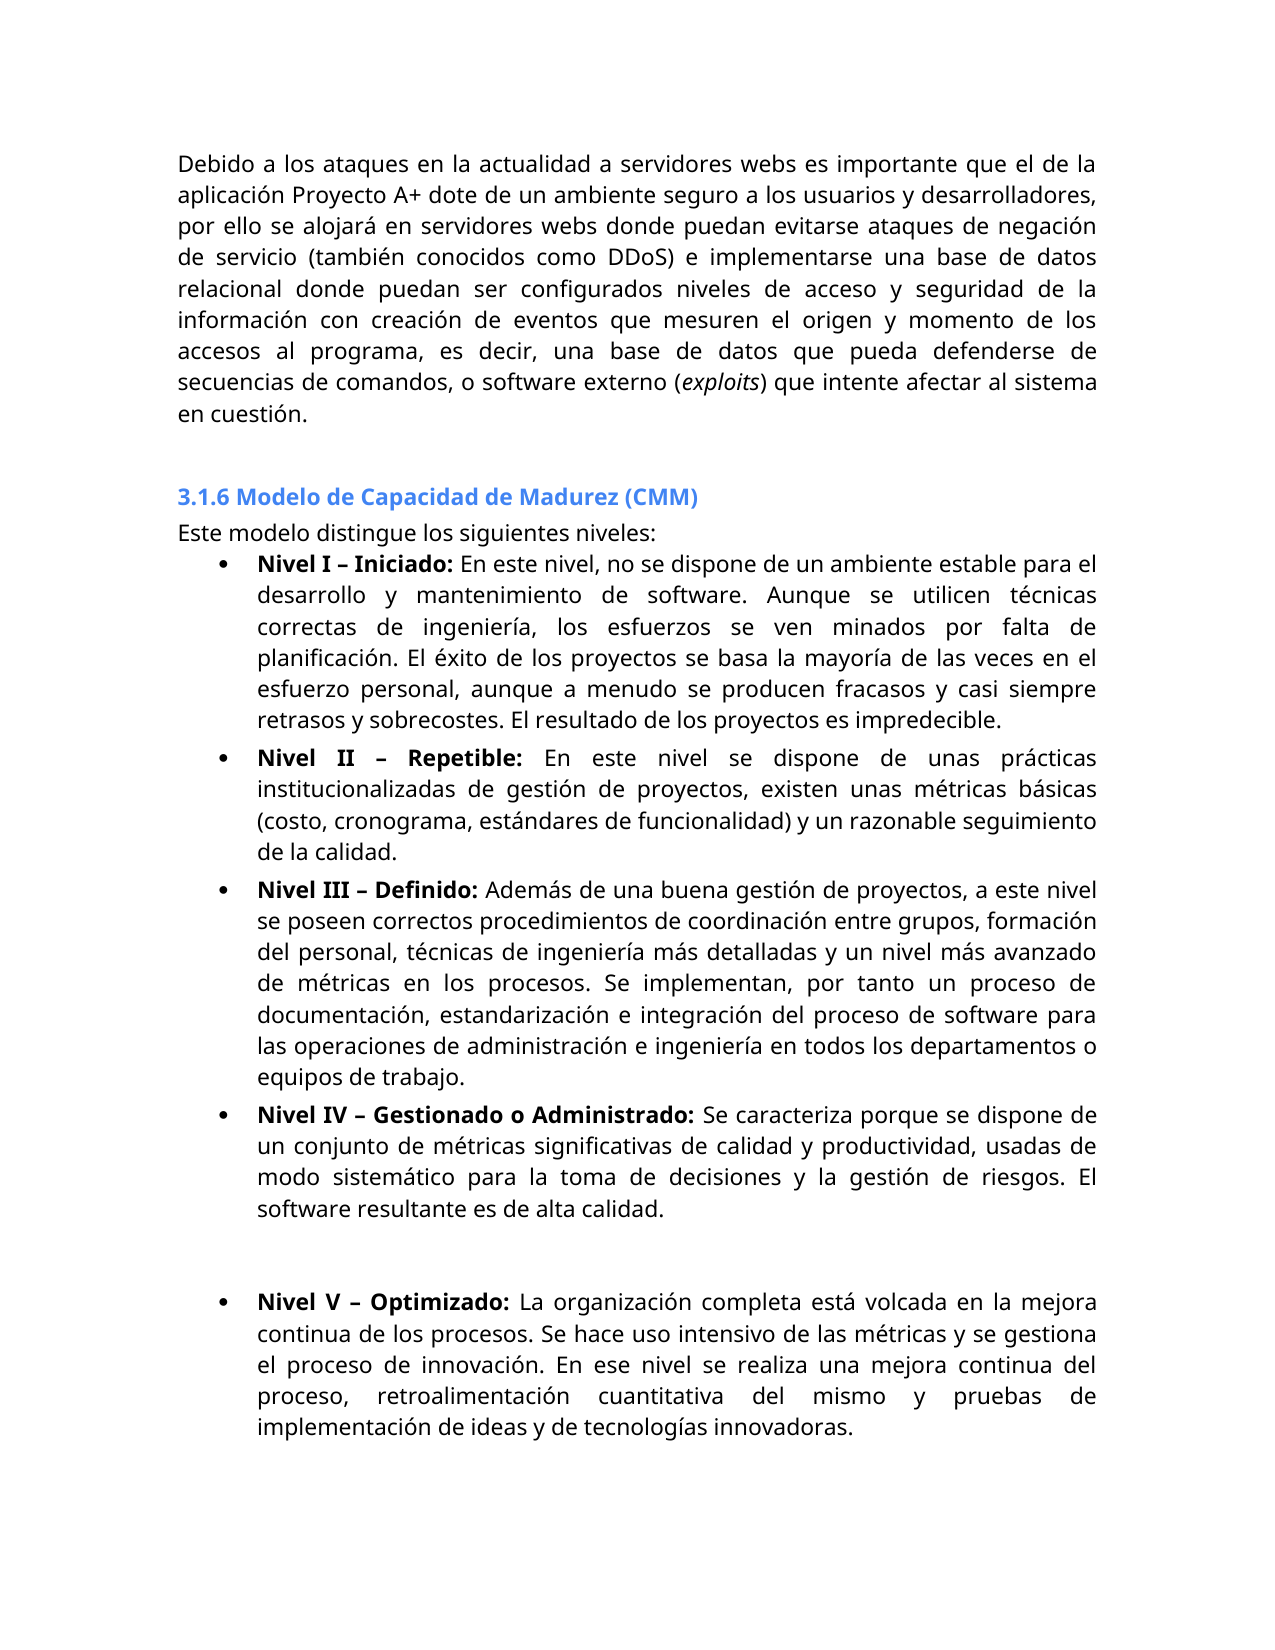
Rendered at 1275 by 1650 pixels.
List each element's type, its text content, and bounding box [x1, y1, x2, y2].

subtitle 3.1.6 Modelo de Capacidad de Madurez (CMM) [177, 481, 1098, 512]
list Nivel IV – Gestionado o Administrado: Se caracteriza porque se dispone de un conjunto de métricas significativas de calidad y productividad, usadas de modo sistemático para la toma de decisiones y la gestión de riesgos. El software resultante es de alta calidad. [219, 1099, 1098, 1224]
list Nivel III – Definido: Además de una buena gestión de proyectos, a este nivel se poseen correctos procedimientos de coordinación entre grupos, formación del personal, técnicas de ingeniería más detalladas y un nivel más avanzado de métricas en los procesos. Se implementan, por tanto un proceso de documentación, estandarización e integración del proceso de software para las operaciones de administración e ingeniería en todos los departamentos o equipos de trabajo. [219, 873, 1098, 1092]
text Este modelo distingue los siguientes niveles: [177, 517, 1098, 548]
list Nivel I – Iniciado: En este nivel, no se dispone de un ambiente estable para el desarrollo y mantenimiento de software. Aunque se utilicen técnicas correctas de ingeniería, los esfuerzos se ven minados por falta de planificación. El éxito de los proyectos se basa la mayoría de las veces en el esfuerzo personal, aunque a menudo se producen fracasos y casi siempre retrasos y sobrecostes. El resultado de los proyectos es impredecible. [219, 548, 1098, 736]
list Nivel II – Repetible: En este nivel se dispone de unas prácticas institucionalizadas de gestión de proyectos, existen unas métricas básicas (costo, cronograma, estándares de funcionalidad) y un razonable seguimiento de la calidad. [219, 742, 1098, 867]
list Nivel V – Optimizado: La organización completa está volcada en la mejora continua de los procesos. Se hace uso intensivo de las métricas y se gestiona el proceso de innovación. En ese nivel se realiza una mejora continua del proceso, retroalimentación cuantitativa del mismo y pruebas de implementación de ideas y de tecnologías innovadoras. [219, 1286, 1098, 1442]
text Debido a los ataques en la actualidad a servidores webs es importante que el de la aplicación Proyecto A+ dote de un ambiente seguro a los usuarios y desarrolladores, por ello se alojará en servidores webs donde puedan evitarse ataques de negación de servicio (también conocidos como DDoS) e implementarse una base de datos relacional donde puedan ser configurados niveles de acceso y seguridad de la información con creación de eventos que mesuren el origen y momento de los accesos al programa, es decir, una base de datos que pueda defenderse de secuencias de comandos, o software externo (exploits) que intente afectar al sistema en cuestión. [177, 148, 1098, 429]
